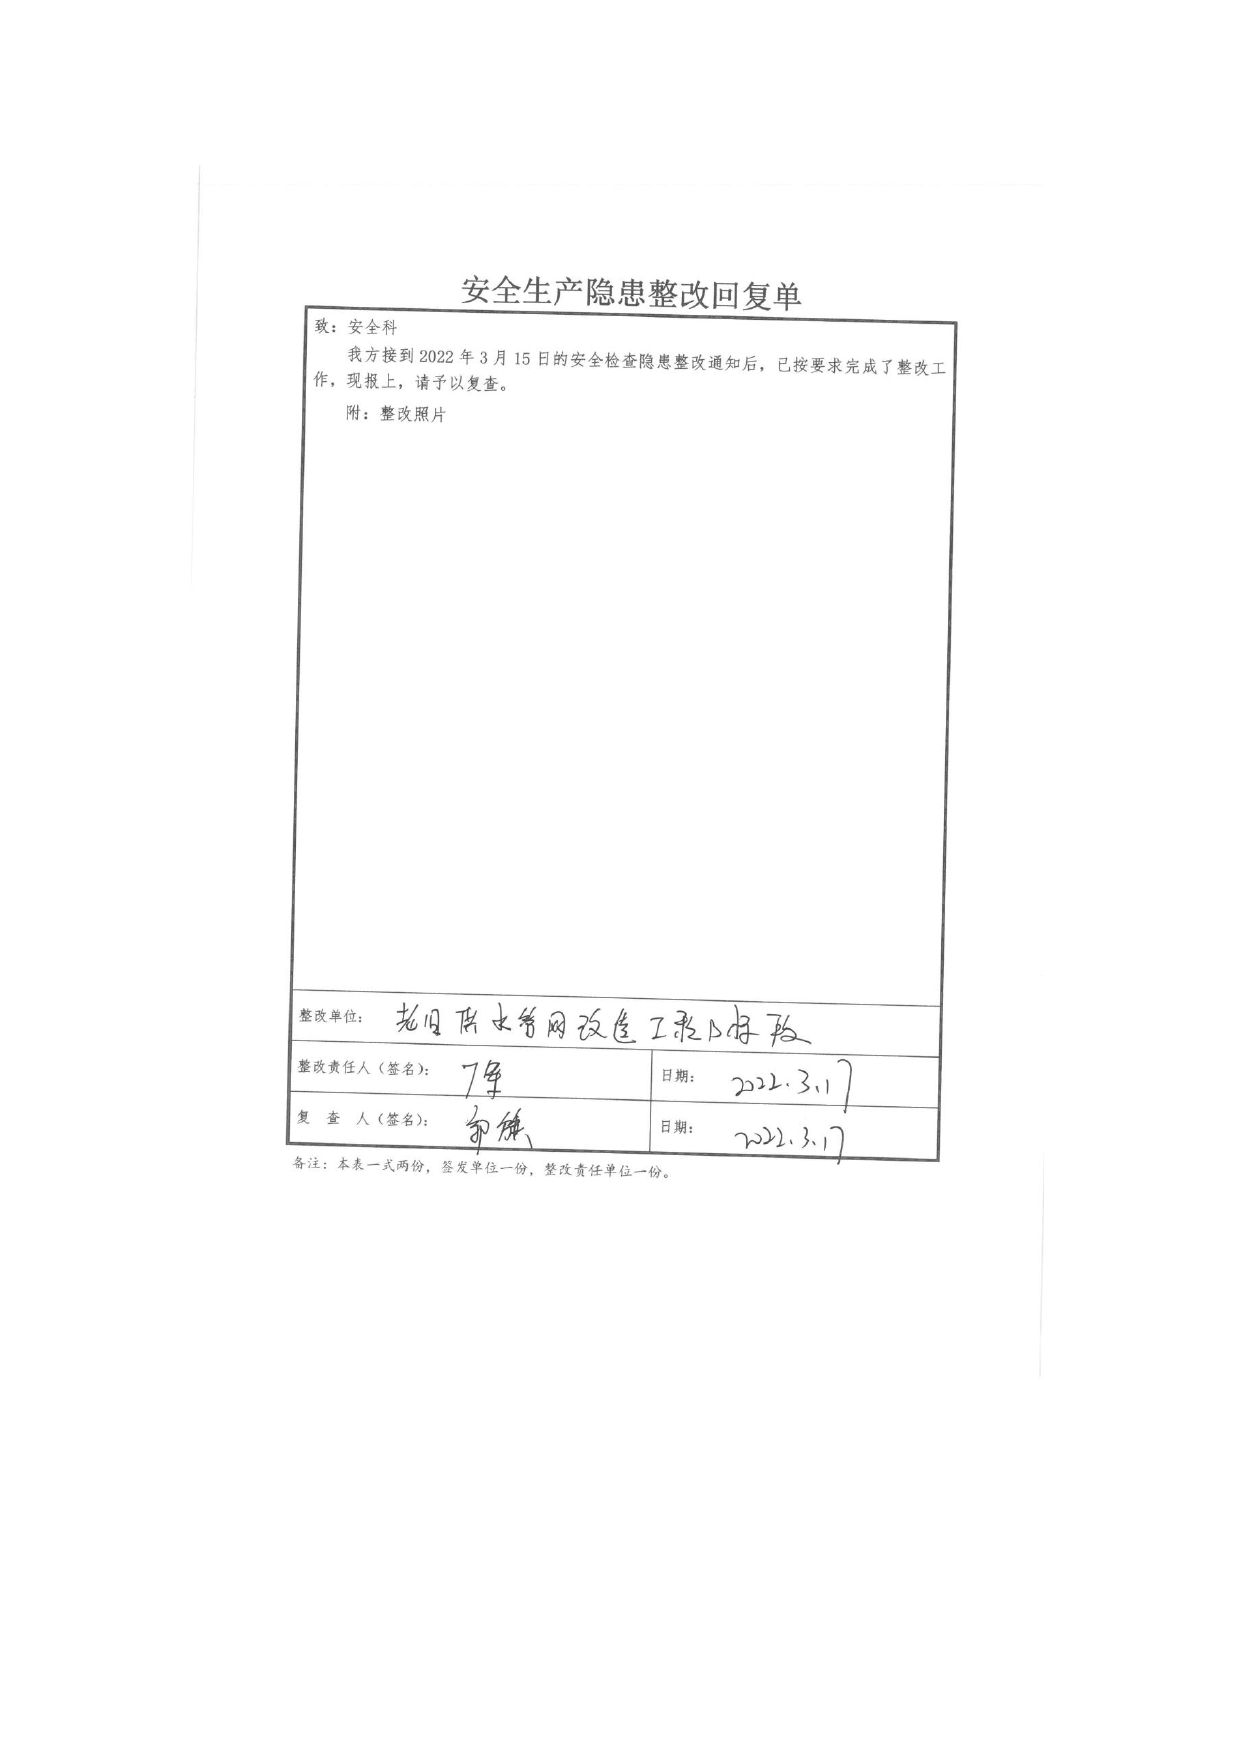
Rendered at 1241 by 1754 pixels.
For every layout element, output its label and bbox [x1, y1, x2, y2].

picture [187, 162, 1052, 1385]
